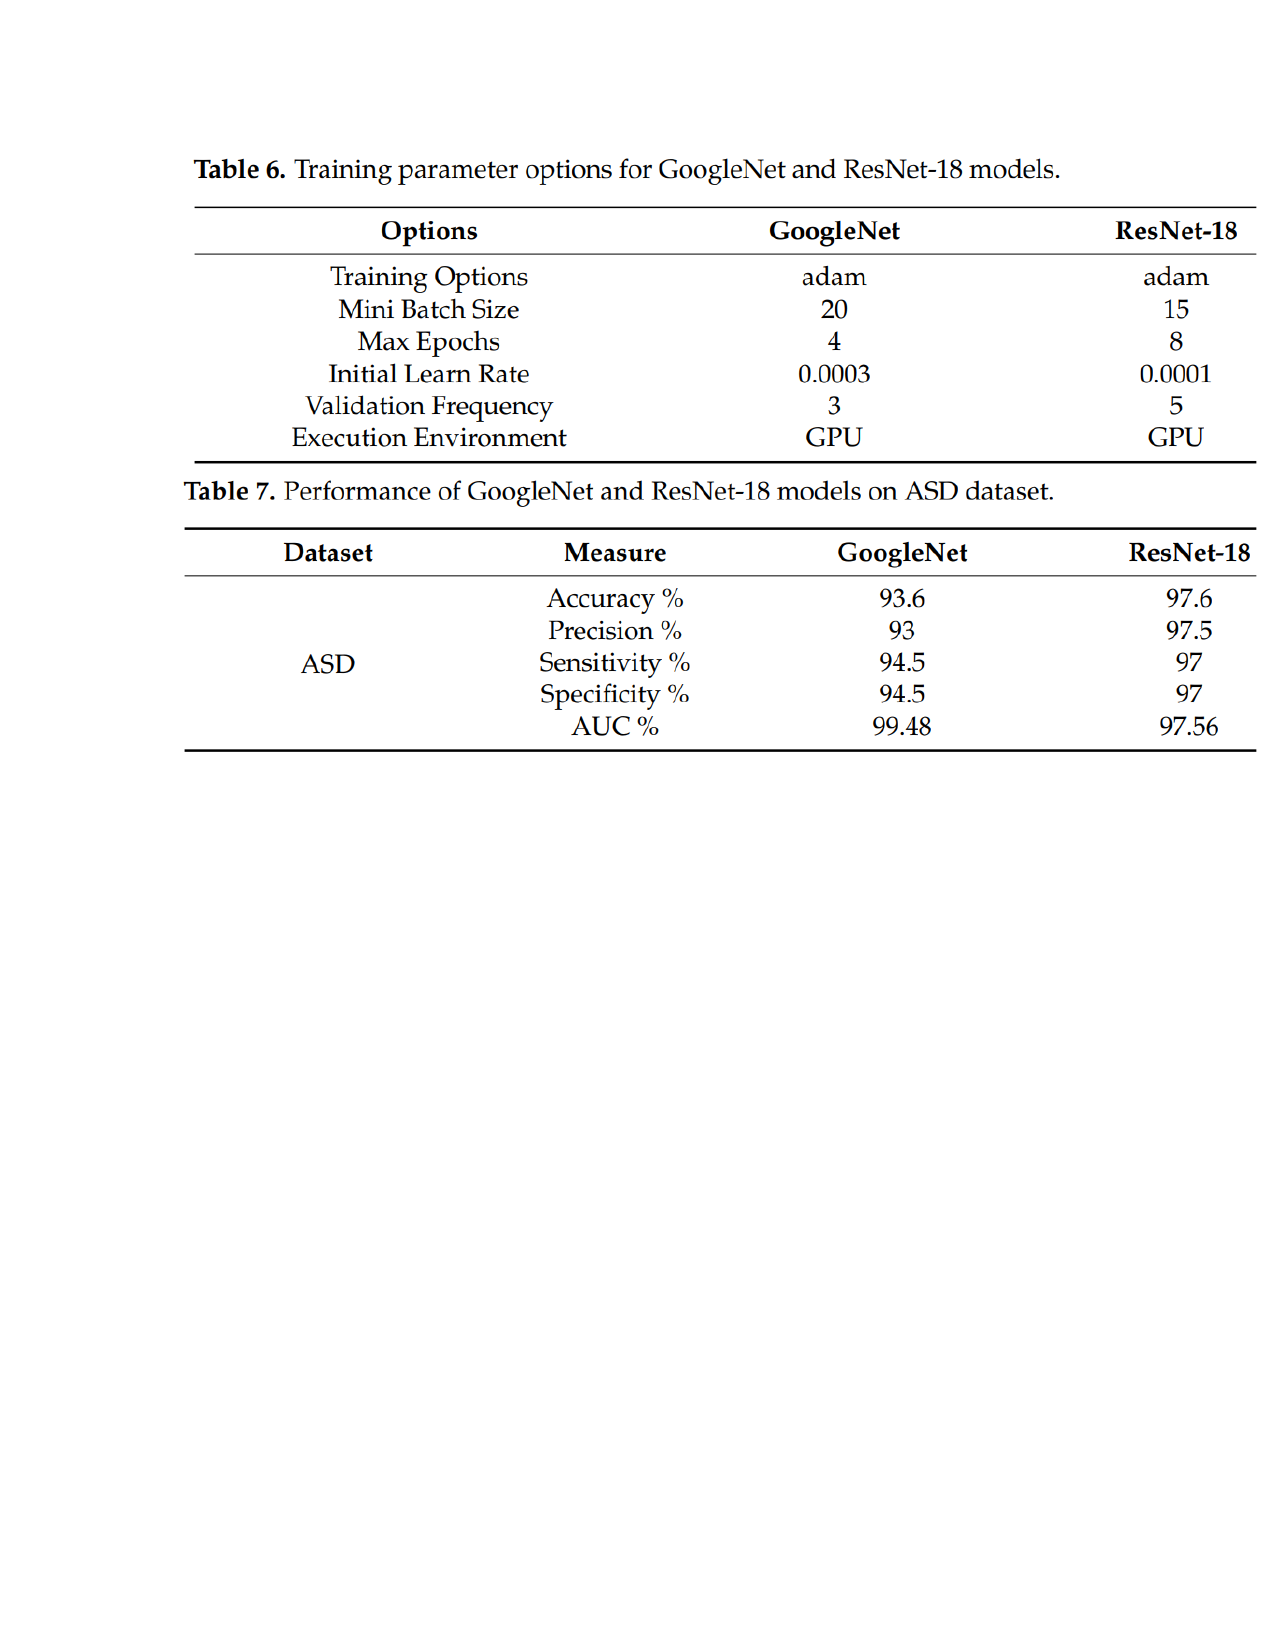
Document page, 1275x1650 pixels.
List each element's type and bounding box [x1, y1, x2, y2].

picture [178, 472, 1257, 756]
picture [178, 150, 1257, 469]
